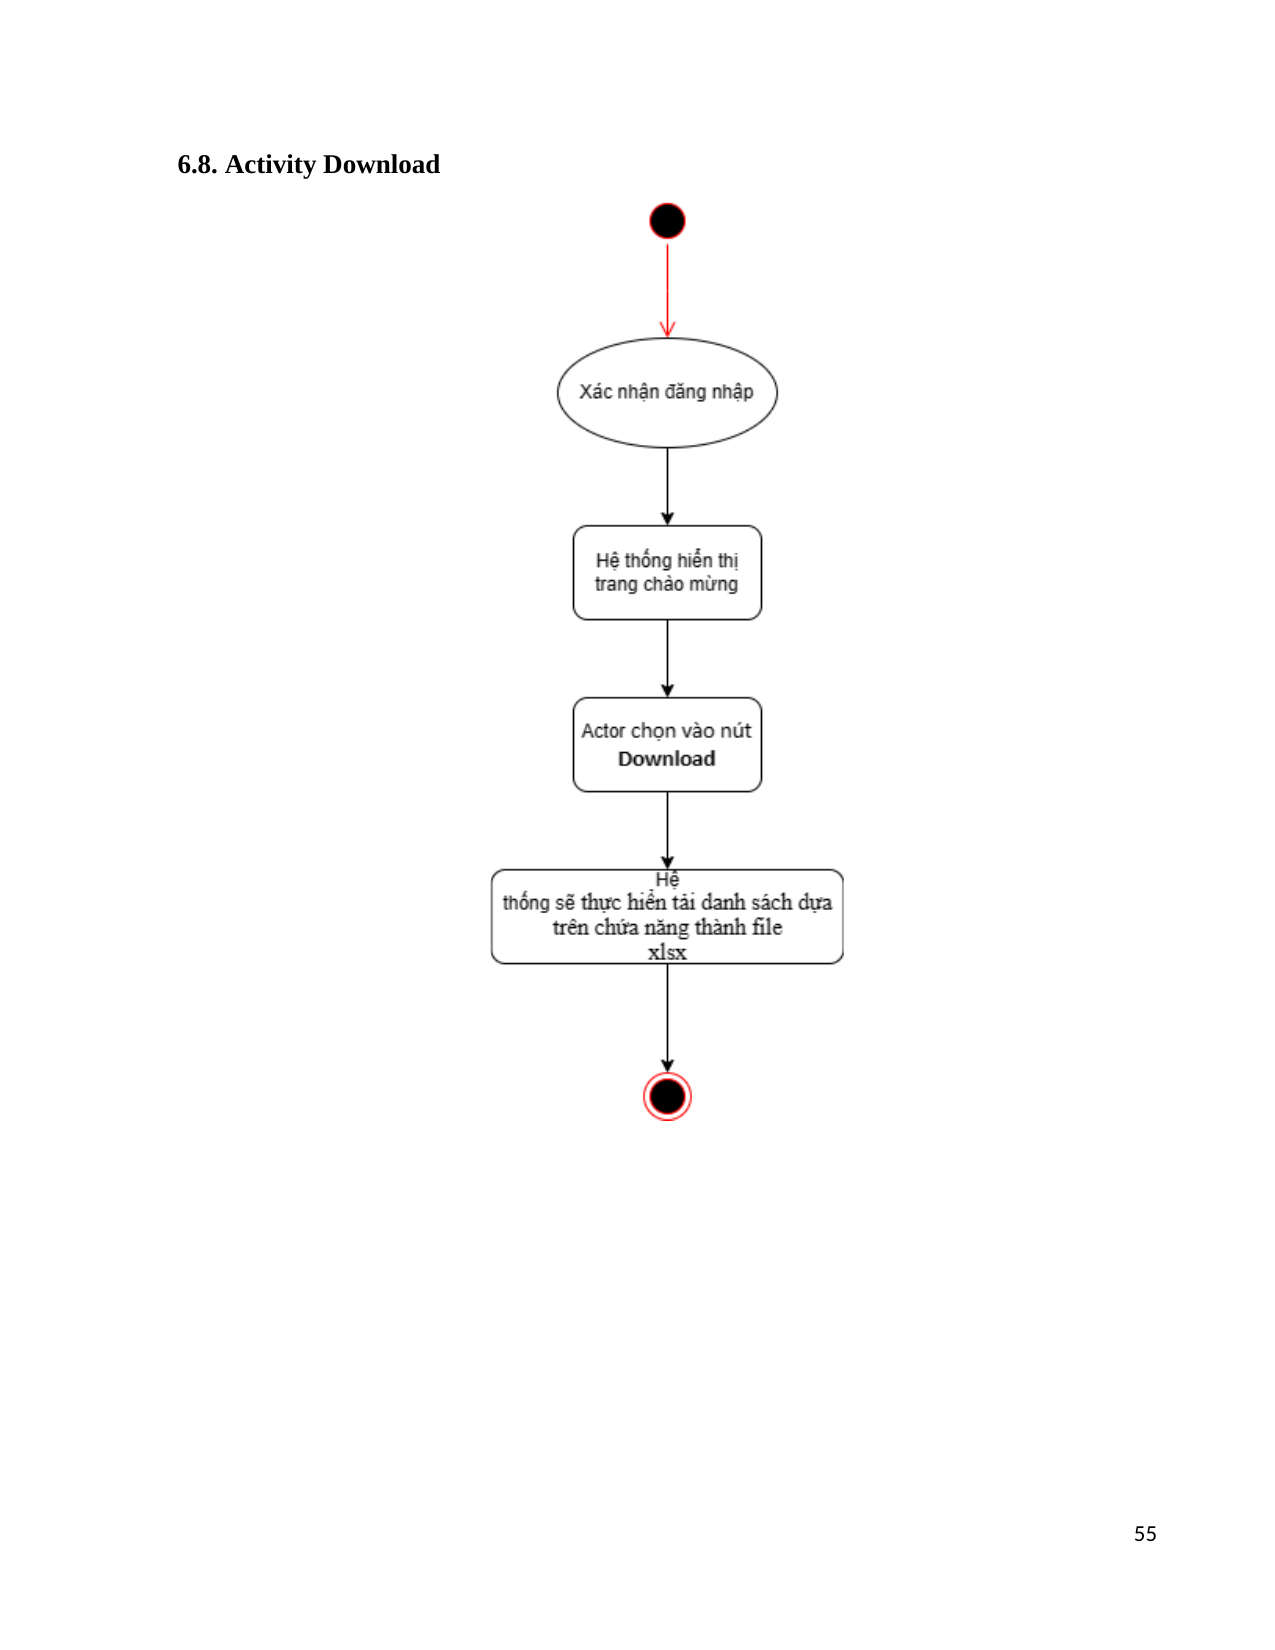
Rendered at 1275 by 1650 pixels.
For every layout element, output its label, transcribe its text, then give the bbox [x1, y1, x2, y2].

picture [490, 197, 844, 1121]
text 6.8. Activity Download [177, 148, 1157, 179]
